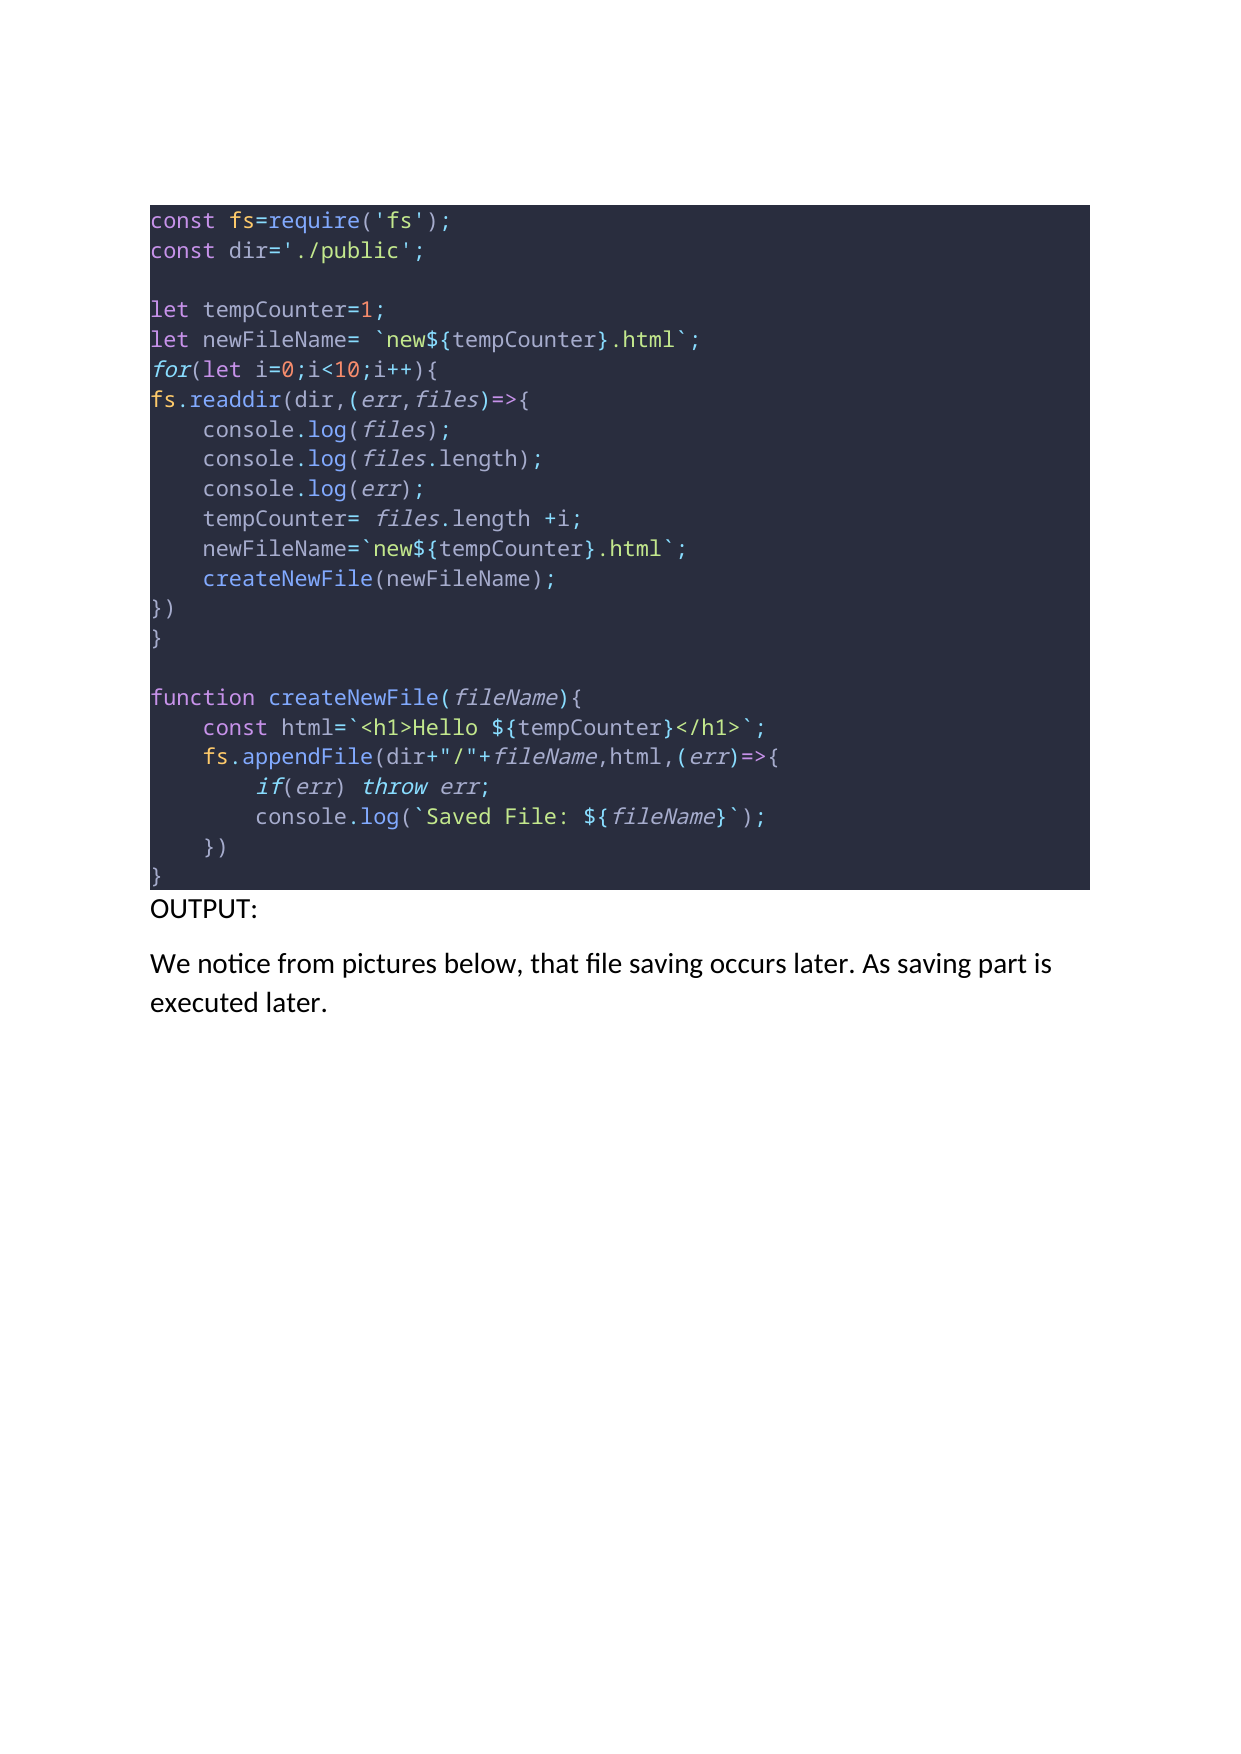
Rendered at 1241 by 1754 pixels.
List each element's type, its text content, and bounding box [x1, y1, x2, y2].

text newFileName=`new${tempCounter}.html`; [150, 533, 1090, 563]
text } [150, 622, 1090, 652]
text console.log(`Saved File: ${fileName}`); [150, 801, 1090, 831]
text const dir='./public'; [150, 235, 1090, 265]
text OUTPUT: [150, 890, 1090, 926]
text for(let i=0;i<10;i++){ [150, 354, 1090, 384]
text let tempCounter=1; [150, 294, 1090, 324]
text console.log(files); [150, 414, 1090, 443]
text const html=`<h1>Hello ${tempCounter}</h1>`; [150, 712, 1090, 741]
text fs.appendFile(dir+"/"+fileName,html,(err)=>{ [150, 741, 1090, 771]
text if(err) throw err; [150, 771, 1090, 801]
text let newFileName= `new${tempCounter}.html`; [150, 324, 1090, 354]
text We notice from pictures below, that file saving occurs later. As saving part is executed later. [150, 945, 1090, 1019]
text console.log(err); [150, 473, 1090, 503]
text }) [150, 831, 1090, 861]
text function createNewFile(fileName){ [150, 682, 1090, 712]
text const fs=require('fs'); [150, 205, 1090, 235]
text tempCounter= files.length +i; [150, 503, 1090, 533]
text console.log(files.length); [150, 443, 1090, 473]
text createNewFile(newFileName); [150, 563, 1090, 592]
text fs.readdir(dir,(err,files)=>{ [150, 384, 1090, 414]
text }) [150, 592, 1090, 622]
text } [150, 861, 1090, 890]
